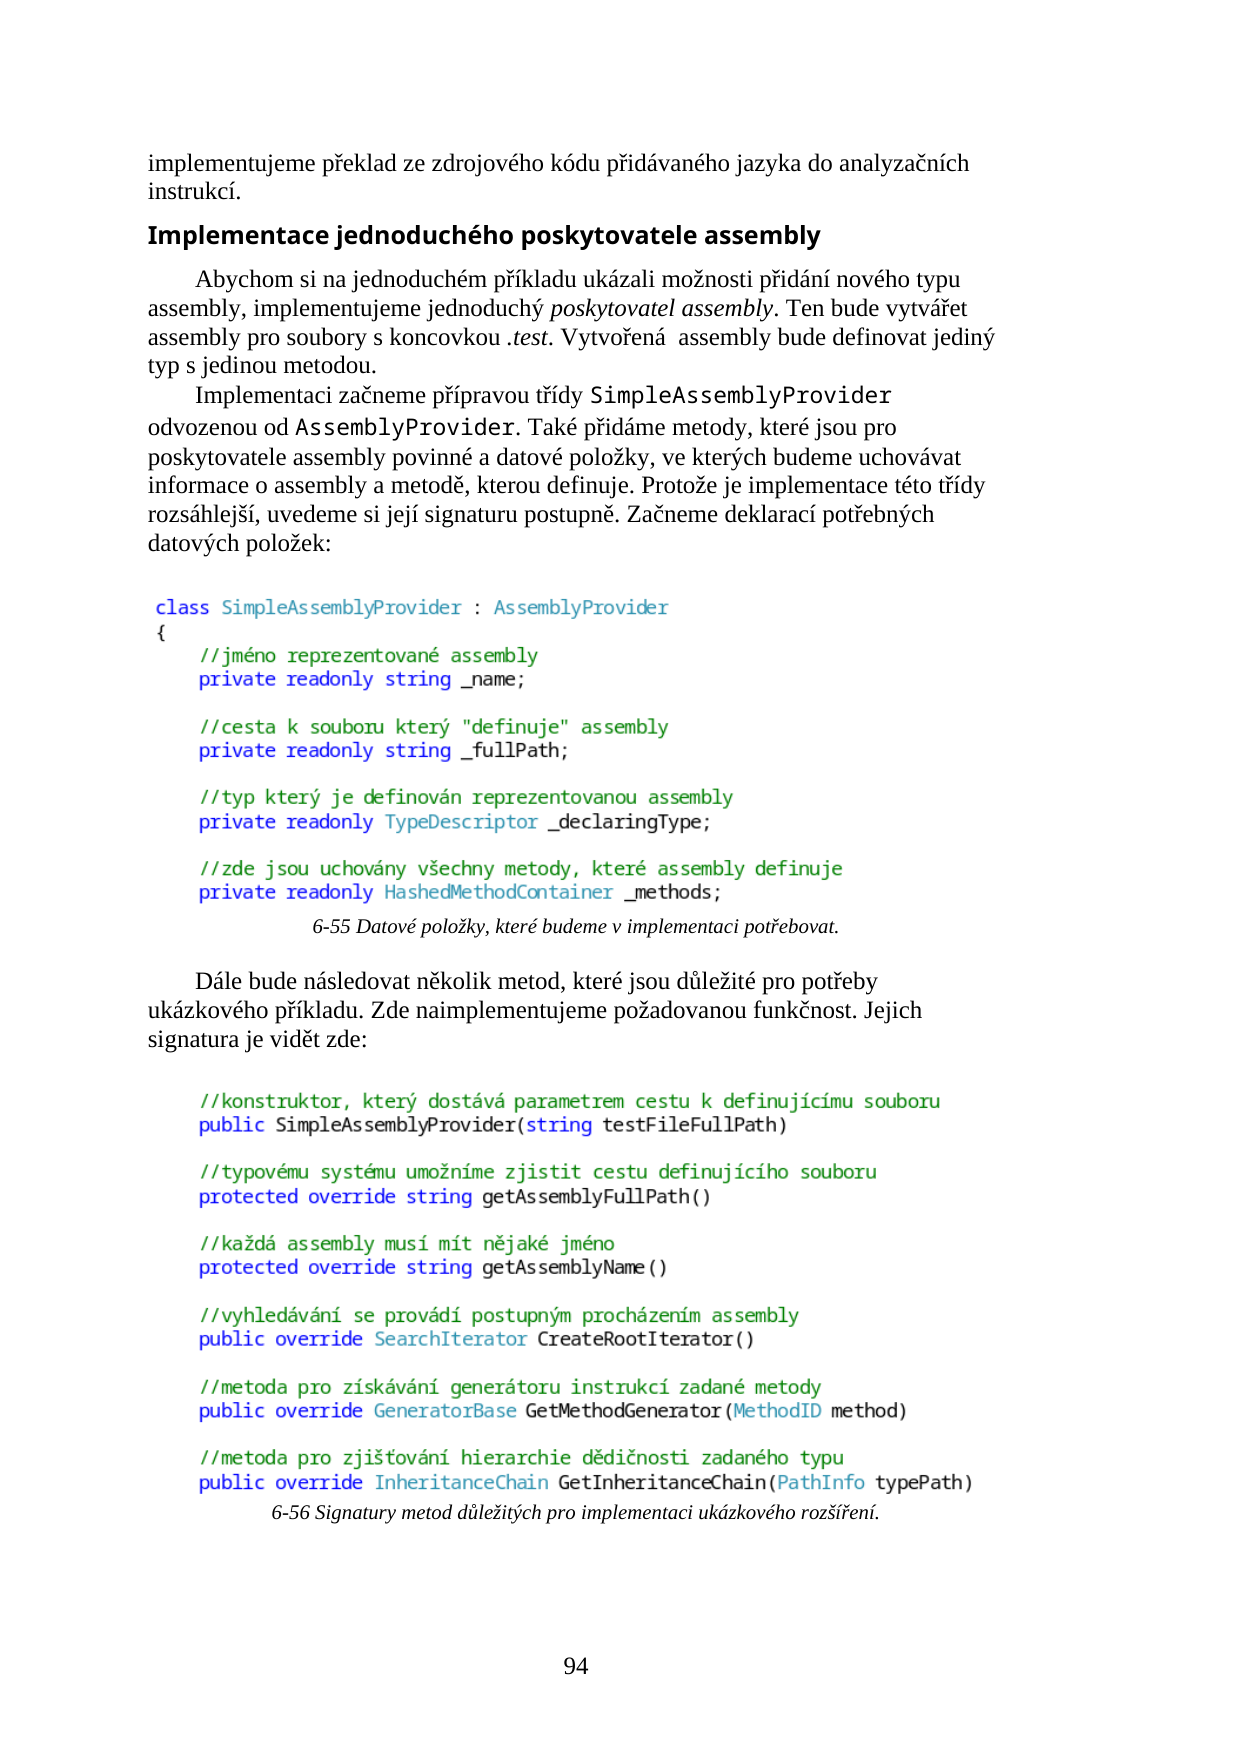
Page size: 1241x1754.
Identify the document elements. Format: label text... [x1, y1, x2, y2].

text Implementaci začneme přípravou třídy SimpleAssemblyProvider odvozenou od AssemblyProvider. Také přidáme metody, které jsou pro poskytovatele assembly povinné a datové položky, ve kterých budeme uchovávat informace o assembly a metodě, kterou definuje. Protože je implementace této třídy rozsáhlejší, uvedeme si její signaturu postupně. Začneme deklarací potřebných datových položek: [148, 379, 1004, 557]
text Abychom si na jednoduchém příkladu ukázali možnosti přidání nového typu assembly, implementujeme jednoduchý poskytovatel assembly. Ten bude vytvářet assembly pro soubory s koncovkou .test. Vytvořená assembly bude definovat jediný typ s jedinou metodou. [148, 264, 1004, 379]
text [148, 148, 1004, 205]
text Implementace jednoduchého poskytovatele assembly [148, 218, 1004, 252]
text Dále bude následovat několik metod, které jsou důležité pro potřeby ukázkového příkladu. Zde naimplementujeme požadovanou funkčnost. Jejich signatura je vidět zde: [148, 966, 1004, 1053]
